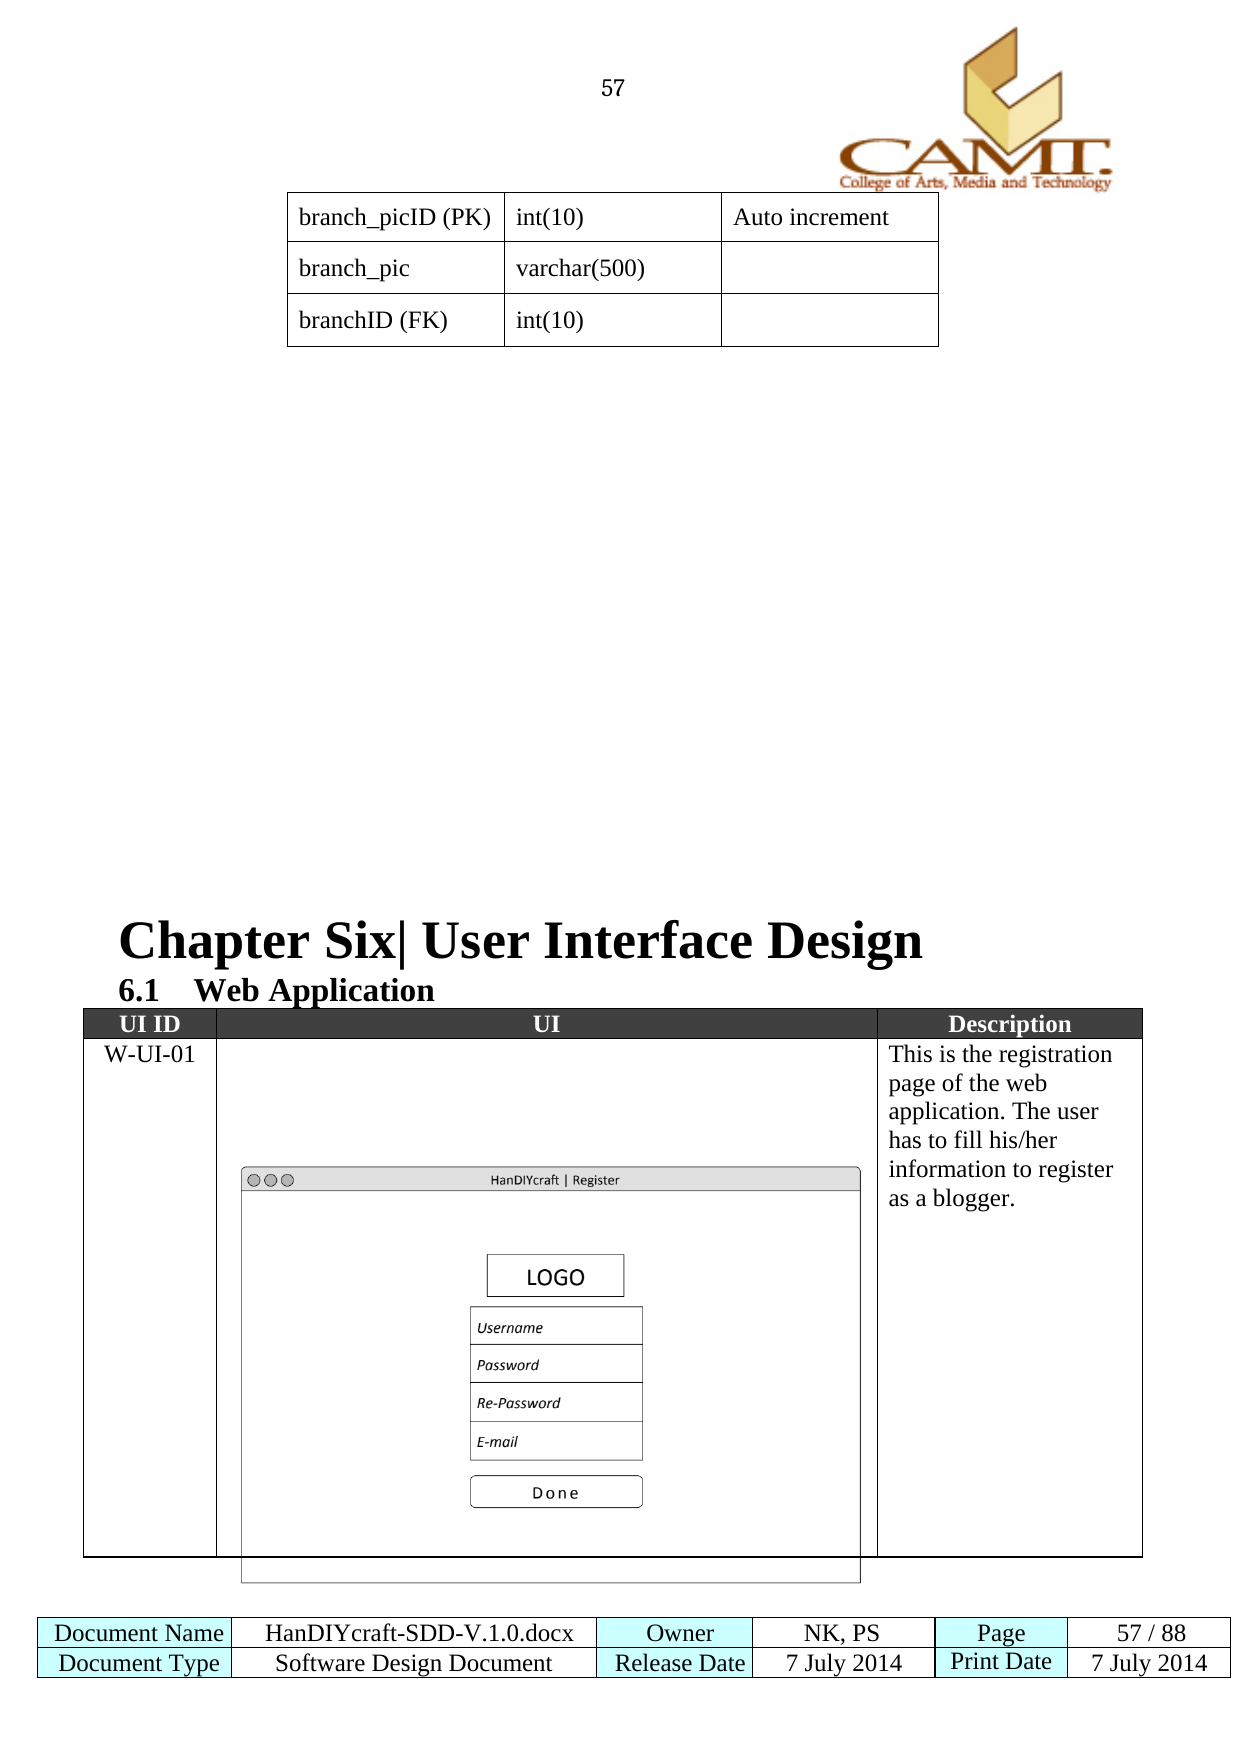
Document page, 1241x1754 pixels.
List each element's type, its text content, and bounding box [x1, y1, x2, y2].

table_header UI ID [84, 1009, 216, 1038]
table_cell [722, 294, 938, 346]
picture [755, 18, 1221, 207]
table_cell int(10) [505, 294, 721, 346]
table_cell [878, 1039, 1142, 1556]
table_cell [722, 242, 938, 293]
text Chapter Six| User Interface Design [118, 907, 1108, 970]
table_cell [217, 1039, 877, 1556]
table_header Description [878, 1009, 1142, 1038]
table_cell branch_picID (PK) [288, 193, 504, 241]
list Web Application [118, 970, 1108, 1008]
table_cell branch_pic [288, 242, 504, 293]
table_cell int(10) [505, 193, 721, 241]
table_header UI [217, 1009, 877, 1038]
table_cell W-UI-01 [84, 1039, 216, 1556]
table_cell Auto increment [722, 193, 938, 241]
table_cell branchID (FK) [288, 294, 504, 346]
table_cell varchar(500) [505, 242, 721, 293]
